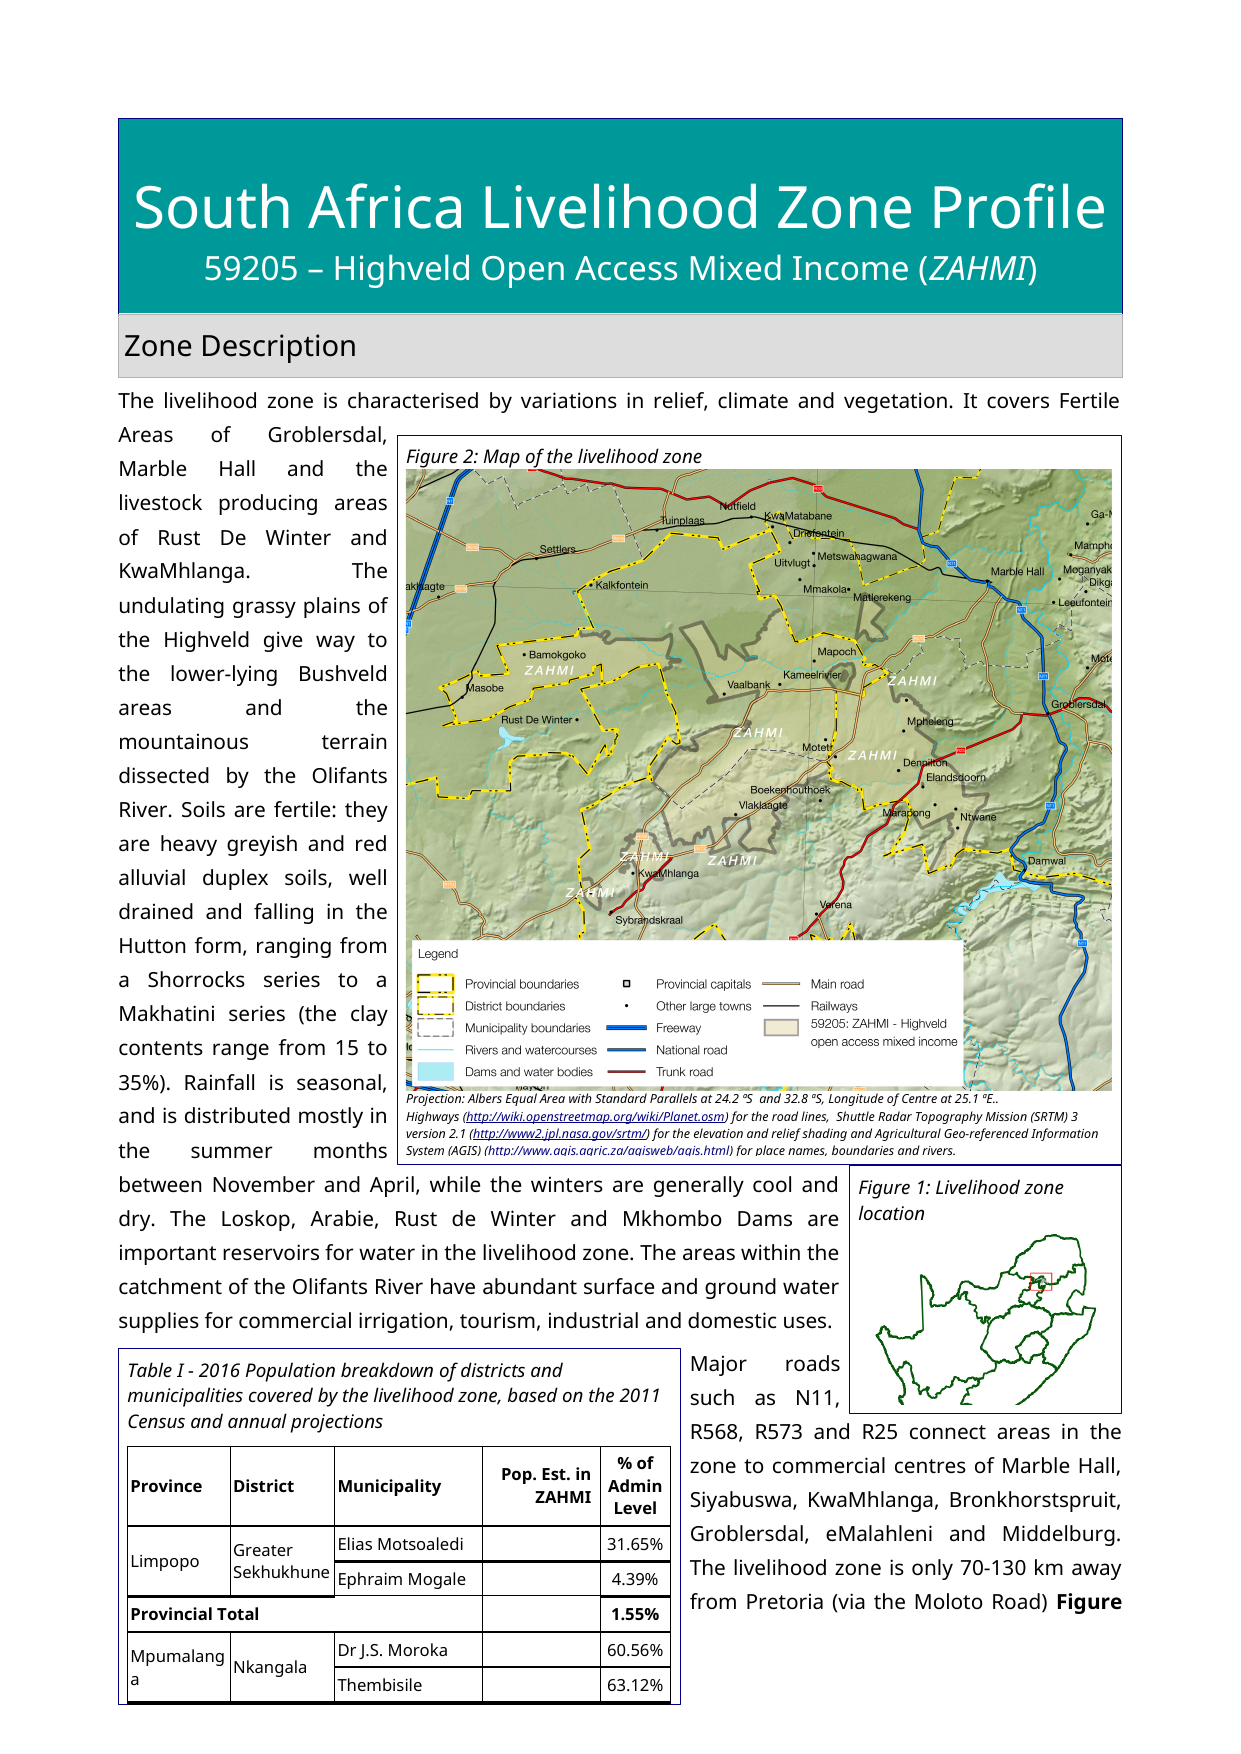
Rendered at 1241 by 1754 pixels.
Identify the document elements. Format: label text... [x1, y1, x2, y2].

table_header South Africa Livelihood Zone Profile 59205 – Highveld Open Access Mixed Income (ZAHMI) [119, 119, 1122, 313]
table_cell Zone Description [119, 315, 1122, 377]
picture [868, 1225, 1103, 1405]
picture [405, 469, 1112, 1091]
